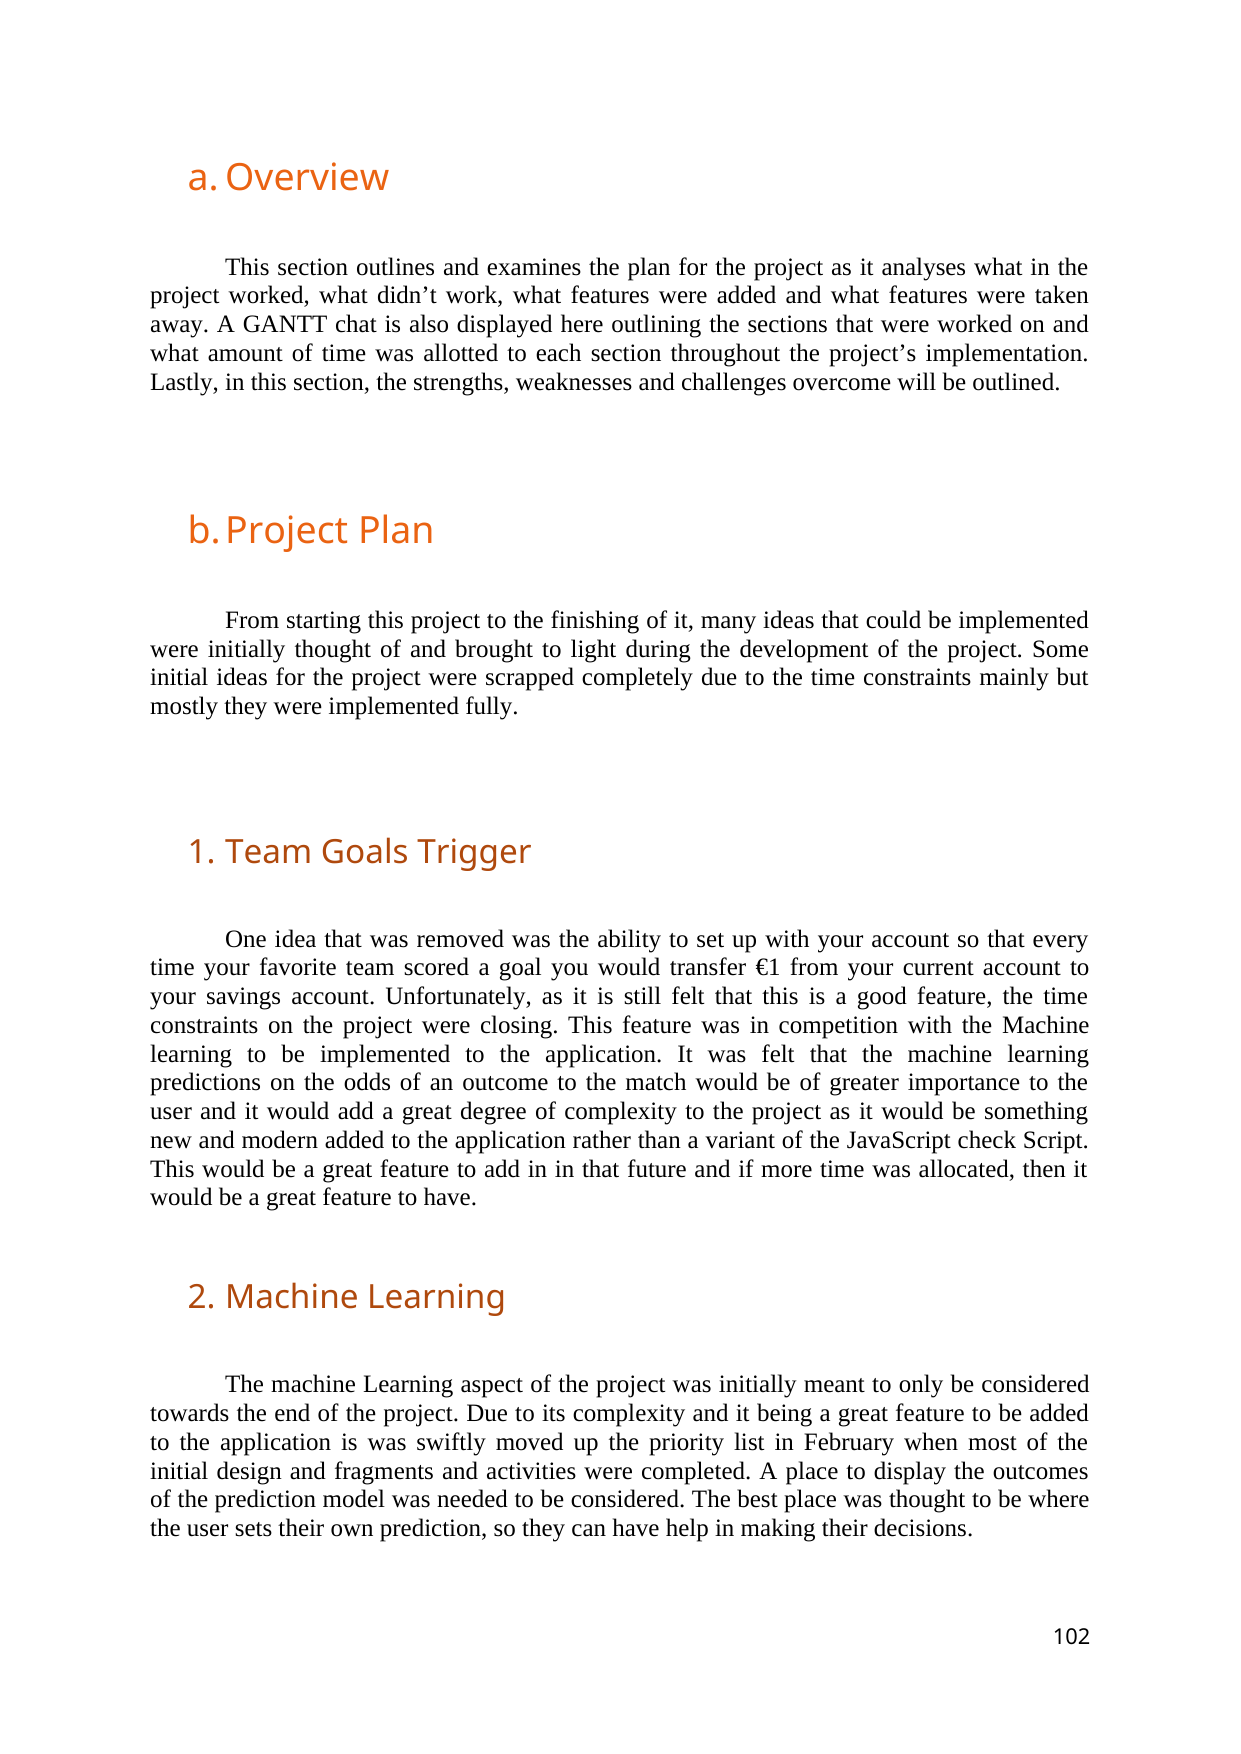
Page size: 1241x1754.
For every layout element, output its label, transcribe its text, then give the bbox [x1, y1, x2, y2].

subtitle This section outlines and examines the plan for the project as it analyses what in the project worked, what didn’t work, what features were added and what features were taken away. A GANTT chat is also displayed here outlining the sections that were worked on and what amount of time was allotted to each section throughout the project’s implementation. Lastly, in this section, the strengths, weaknesses and challenges overcome will be outlined. [150, 252, 1090, 396]
subtitle Overview [187, 150, 1090, 201]
subtitle Team Goals Trigger [187, 827, 1090, 873]
subtitle Machine Learning [187, 1273, 1090, 1319]
subtitle Project Plan [187, 503, 1090, 554]
subtitle From starting this project to the finishing of it, many ideas that could be implemented were initially thought of and brought to light during the development of the project. Some initial ideas for the project were scrapped completely due to the time constraints mainly but mostly they were implemented fully. [150, 605, 1090, 720]
subtitle One idea that was removed was the ability to set up with your account so that every time your favorite team scored a goal you would transfer €1 from your current account to your savings account. Unfortunately, as it is still felt that this is a good feature, the time constraints on the project were closing. This feature was in competition with the Machine learning to be implemented to the application. It was felt that the machine learning predictions on the odds of an outcome to the match would be of greater importance to the user and it would add a great degree of complexity to the project as it would be something new and modern added to the application rather than a variant of the JavaScript check Script. This would be a great feature to add in in that future and if more time was allocated, then it would be a great feature to have. [150, 924, 1090, 1211]
subtitle The machine Learning aspect of the project was initially meant to only be considered towards the end of the project. Due to its complexity and it being a great feature to be added to the application is was swiftly moved up the priority list in February when most of the initial design and fragments and activities were completed. A place to display the outcomes of the prediction model was needed to be considered. The best place was thought to be where the user sets their own prediction, so they can have help in making their decisions. [150, 1369, 1090, 1542]
